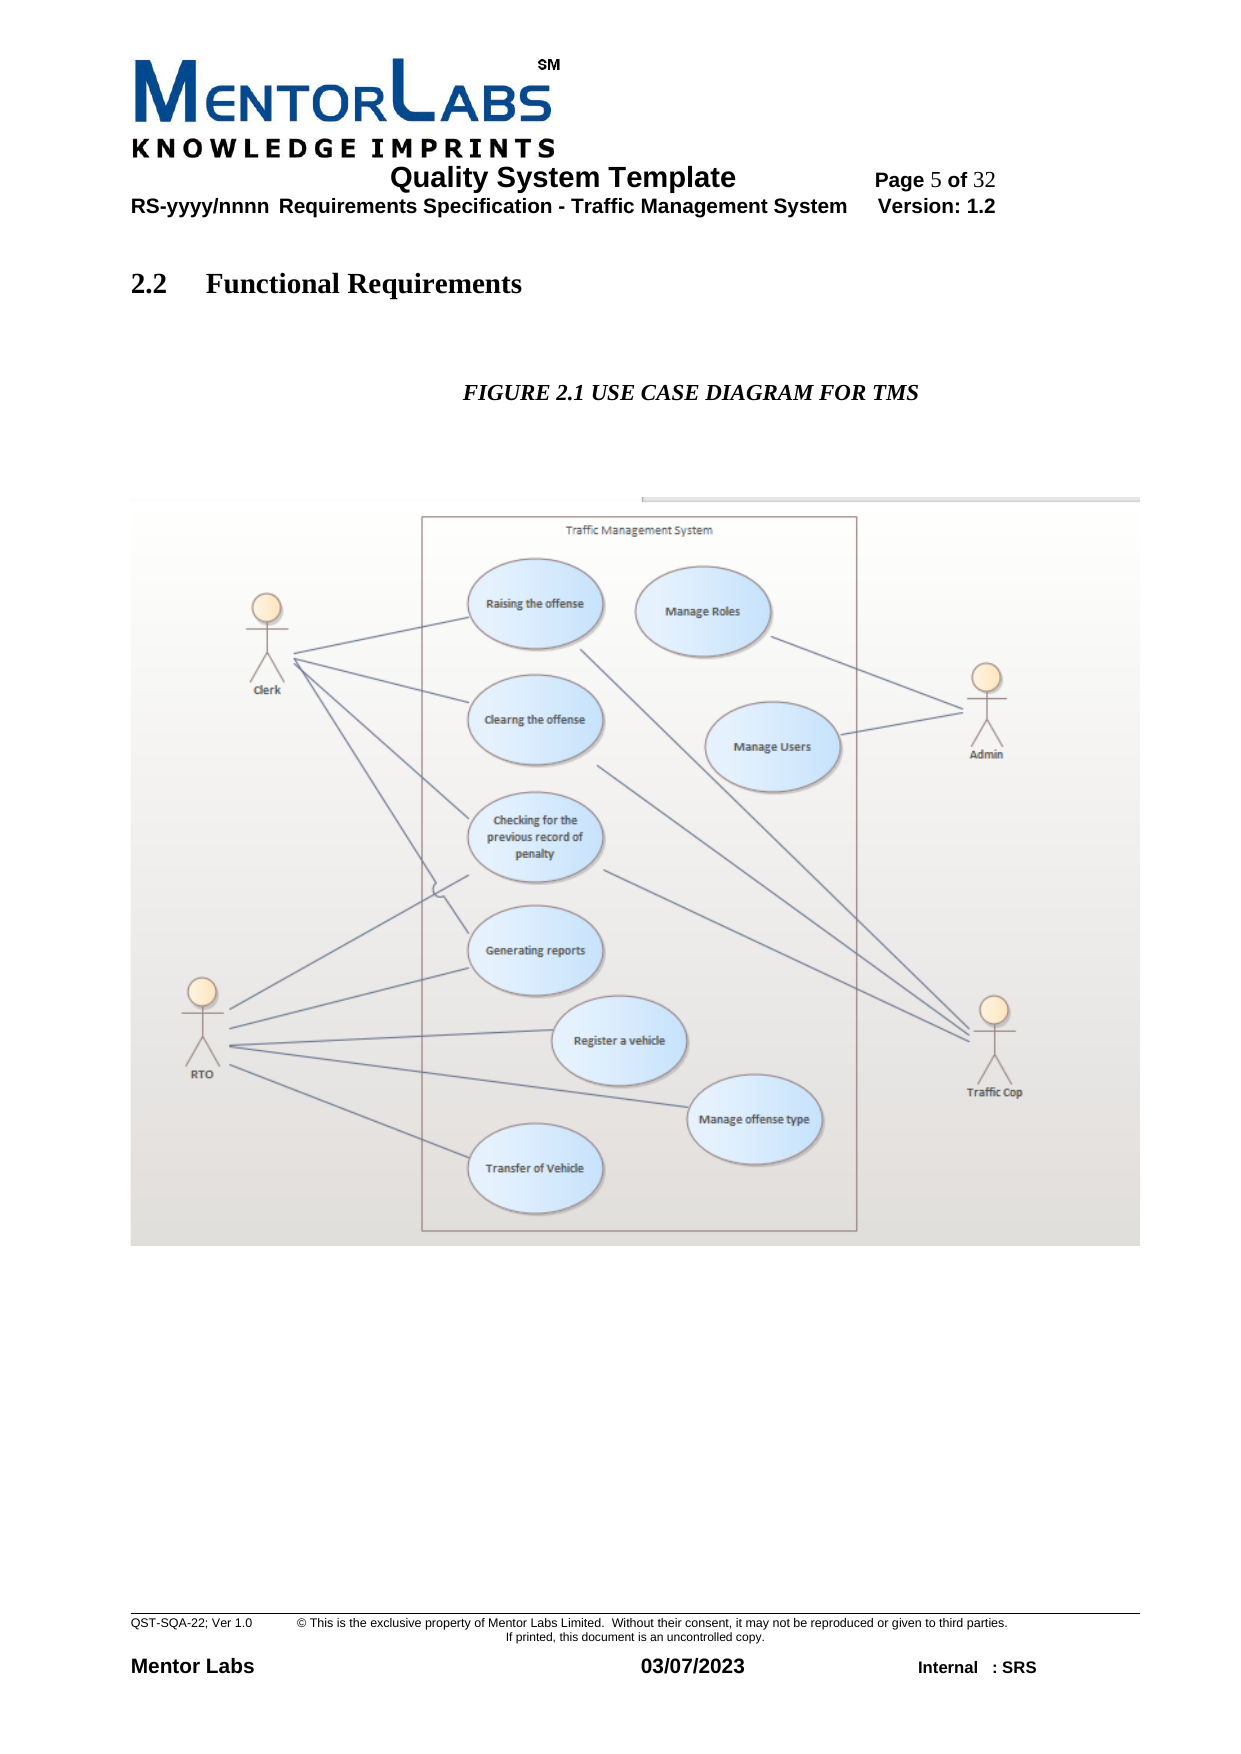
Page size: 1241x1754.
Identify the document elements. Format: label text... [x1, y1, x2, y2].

text FIGURE 2.1 USE CASE DIAGRAM FOR TMS [241, 379, 1140, 405]
picture [130, 497, 1140, 1246]
picture [130, 58, 563, 161]
subtitle Functional Requirements [131, 266, 1140, 333]
